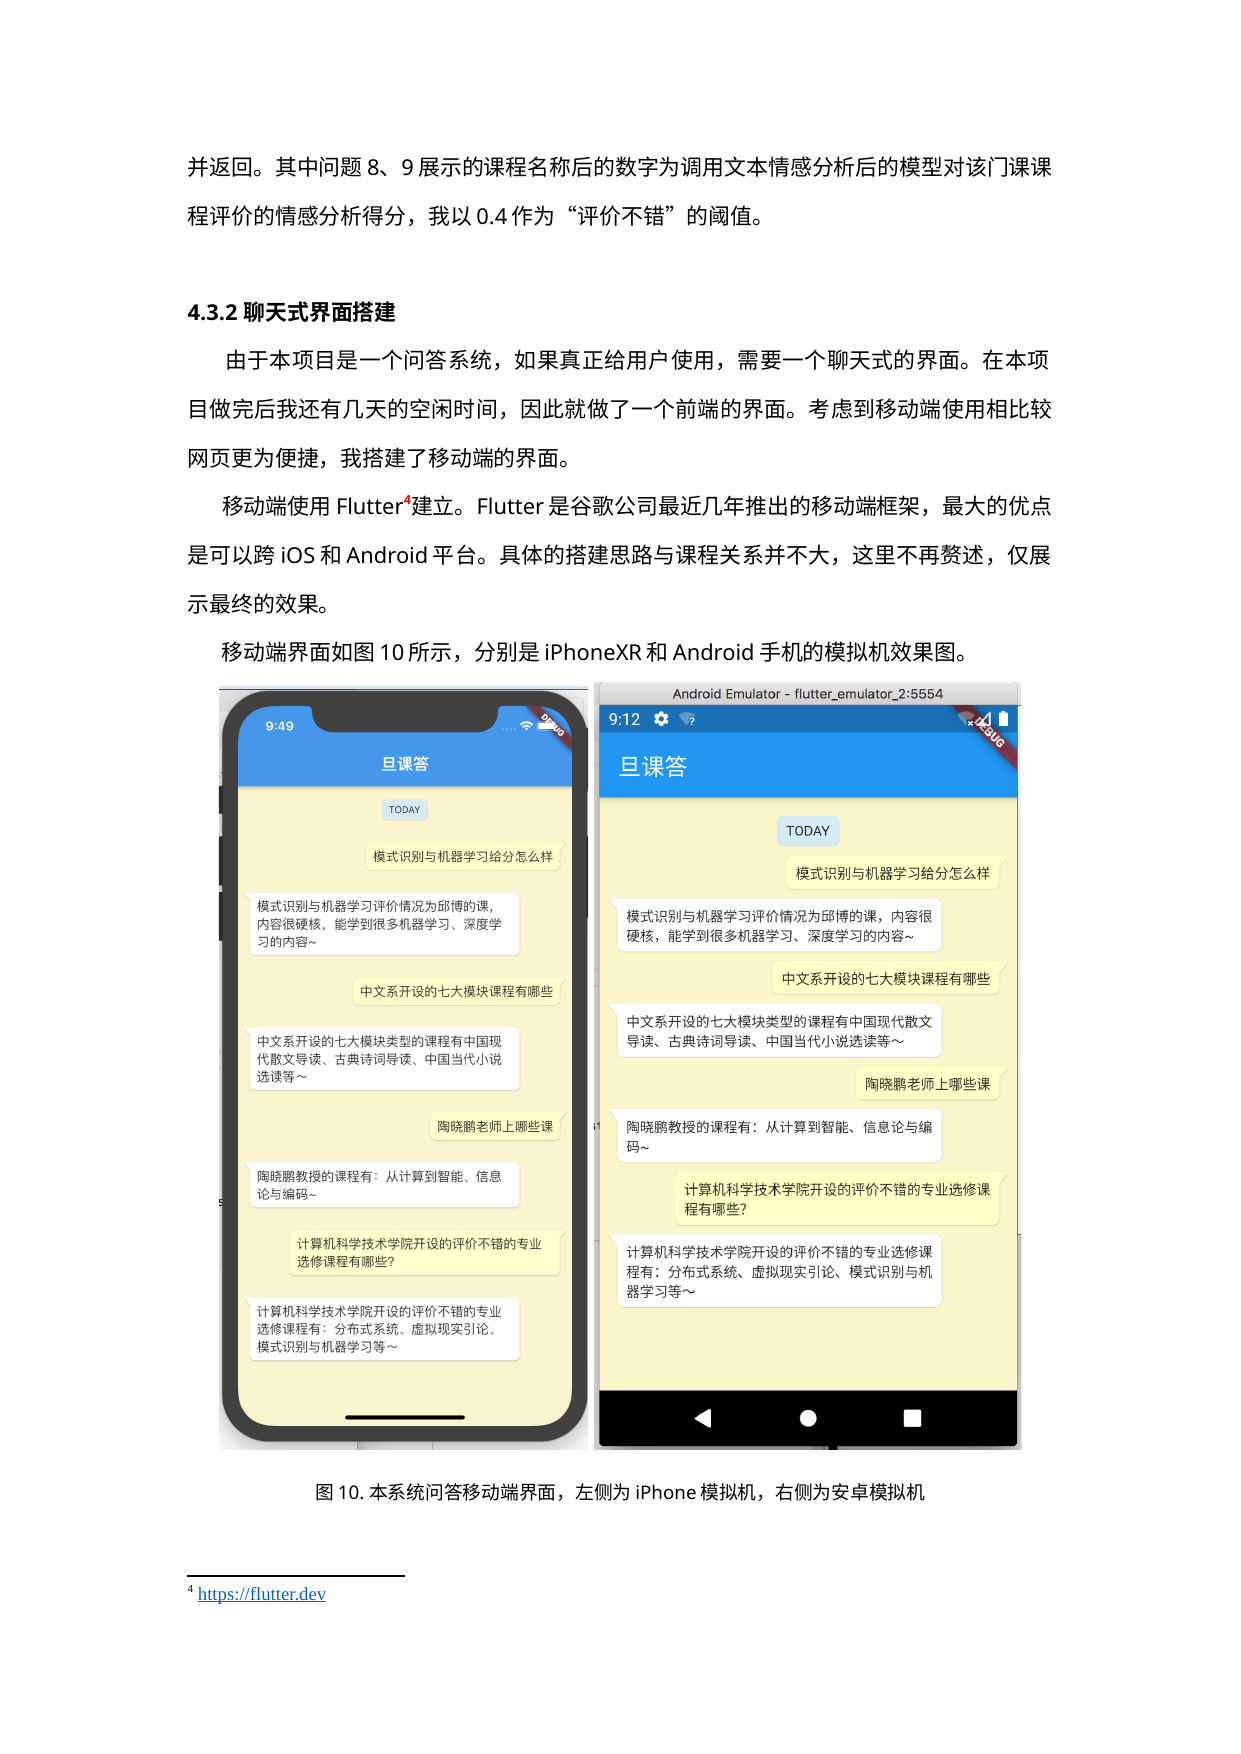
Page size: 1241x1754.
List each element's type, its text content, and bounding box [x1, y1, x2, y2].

text 由于本项目是一个问答系统，如果真正给用户使用，需要一个聊天式的界面。在本项目做完后我还有几天的空闲时间，因此就做了一个前端的界面。考虑到移动端使用相比较网页更为便捷，我搭建了移动端的界面。 [187, 343, 1053, 473]
picture [218, 686, 589, 1450]
picture [593, 682, 1022, 1450]
text 移动端界面如图10所示，分别是iPhoneXR和Android手机的模拟机效果图。 [187, 634, 1053, 667]
text 图10. 本系统问答移动端界面，左侧为iPhone模拟机，右侧为安卓模拟机 [187, 1475, 1053, 1508]
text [187, 150, 1053, 231]
text 移动端使用Flutter建立。Flutter是谷歌公司最近几年推出的移动端框架，最大的优点是可以跨iOS和Android平台。具体的搭建思路与课程关系并不大，这里不再赘述，仅展示最终的效果。 [187, 489, 1053, 619]
text 4.3.2 聊天式界面搭建 [187, 294, 1053, 327]
